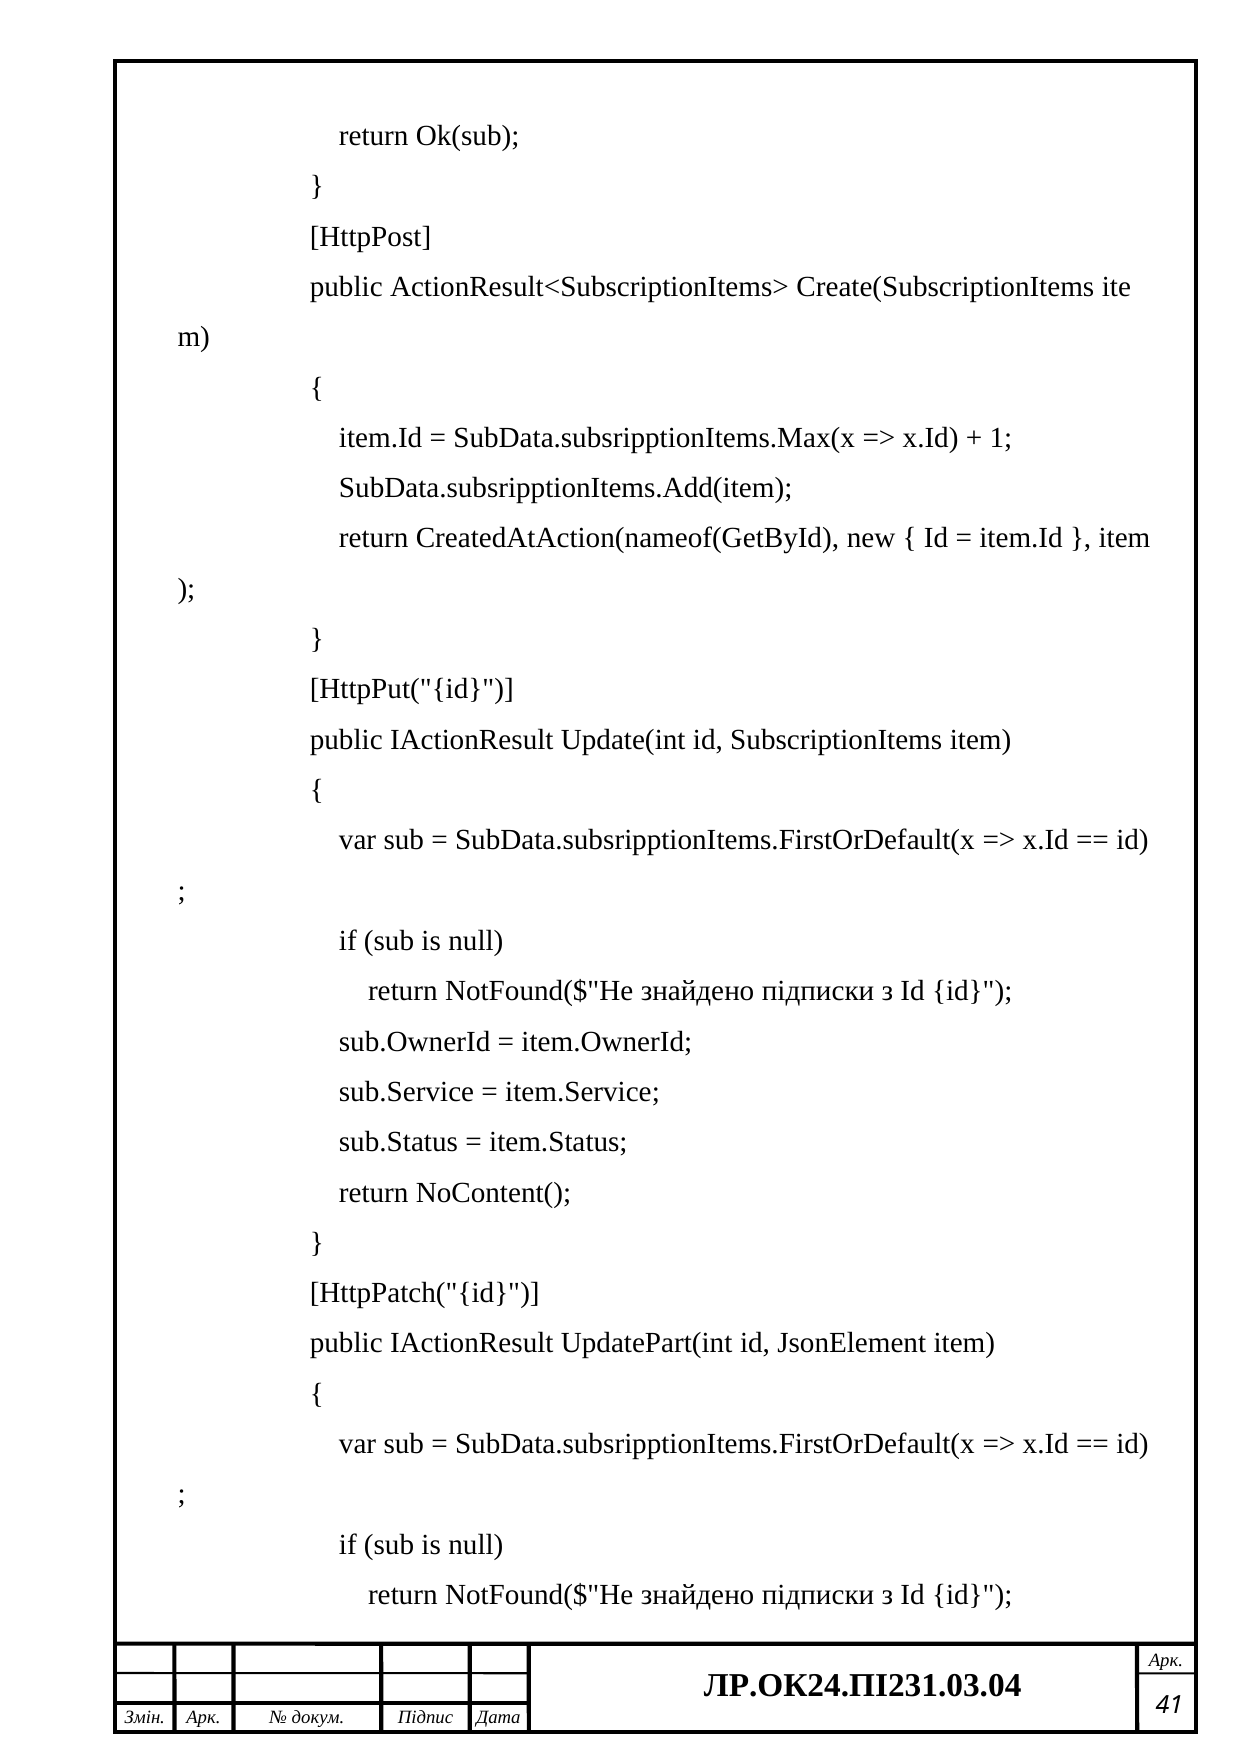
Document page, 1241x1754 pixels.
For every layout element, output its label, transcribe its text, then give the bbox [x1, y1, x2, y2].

text return CreatedAtAction(nameof(GetById), new { Id = item.Id }, item); [177, 521, 1152, 604]
text { [177, 772, 1152, 806]
text { [177, 370, 1152, 403]
text sub.Service = item.Service; [177, 1074, 1152, 1108]
text { [177, 1376, 1152, 1409]
text sub.OwnerId = item.OwnerId; [177, 1024, 1152, 1057]
text return NoContent(); [177, 1175, 1152, 1208]
text public IActionResult Update(int id, SubscriptionItems item) [177, 722, 1152, 755]
text } [177, 1225, 1152, 1258]
text public IActionResult UpdatePart(int id, JsonElement item) [177, 1326, 1152, 1359]
text } [177, 621, 1152, 655]
text } [177, 168, 1152, 202]
text return Ok(sub); [177, 118, 1152, 152]
text item.Id = SubData.subsripptionItems.Max(x => x.Id) + 1; [177, 420, 1152, 453]
text [HttpPost] [177, 219, 1152, 252]
text return NotFound($"Не знайдено підписки з Id {id}"); [177, 1577, 1152, 1611]
text sub.Status = item.Status; [177, 1124, 1152, 1158]
text return NotFound($"Не знайдено підписки з Id {id}"); [177, 973, 1152, 1007]
text [HttpPut("{id}")] [177, 672, 1152, 705]
text if (sub is null) [177, 1527, 1152, 1560]
text var sub = SubData.subsripptionItems.FirstOrDefault(x => x.Id == id); [177, 822, 1152, 906]
text var sub = SubData.subsripptionItems.FirstOrDefault(x => x.Id == id); [177, 1426, 1152, 1510]
text if (sub is null) [177, 923, 1152, 957]
text [HttpPatch("{id}")] [177, 1275, 1152, 1309]
text public ActionResult<SubscriptionItems> Create(SubscriptionItems item) [177, 269, 1152, 353]
text SubData.subsripptionItems.Add(item); [177, 470, 1152, 504]
